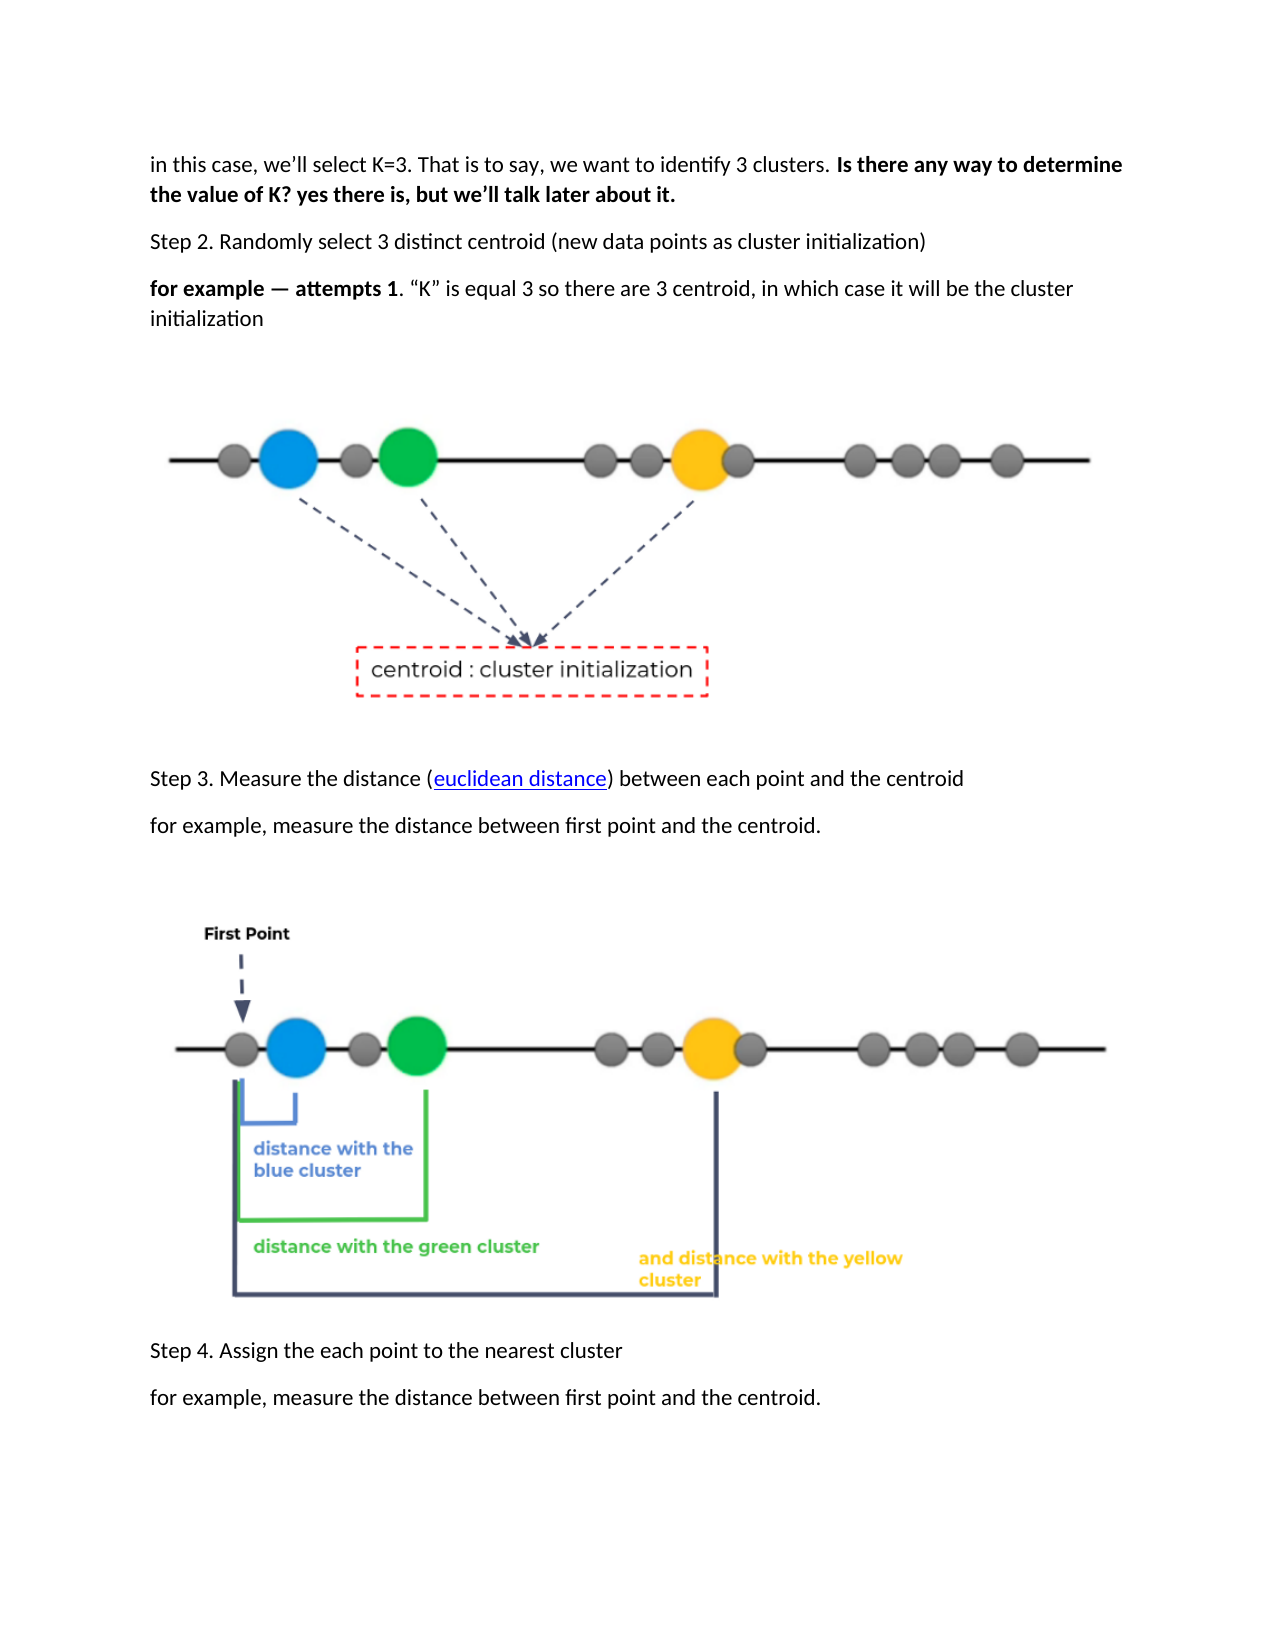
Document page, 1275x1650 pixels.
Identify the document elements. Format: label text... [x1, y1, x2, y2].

text for example — attempts 1. “K” is equal 3 so there are 3 centroid, in which case it will be the cluster initialization [150, 274, 1125, 332]
text Step 2. Randomly select 3 distinct centroid (new data points as cluster initialization) [150, 227, 1125, 255]
text in this case, we’ll select K=3. That is to say, we want to identify 3 clusters. Is there any way to determine the value of K? yes there is, but we’ll talk later about it. [150, 150, 1125, 208]
text Step 4. Assign the each point to the nearest cluster [150, 1336, 1125, 1364]
text for example, measure the distance between first point and the centroid. [150, 1383, 1125, 1411]
text Step 3. Measure the distance (euclidean distance) between each point and the centroid [150, 764, 1125, 792]
picture [150, 905, 1125, 1318]
picture [150, 397, 1125, 746]
text for example, measure the distance between first point and the centroid. [150, 811, 1125, 839]
